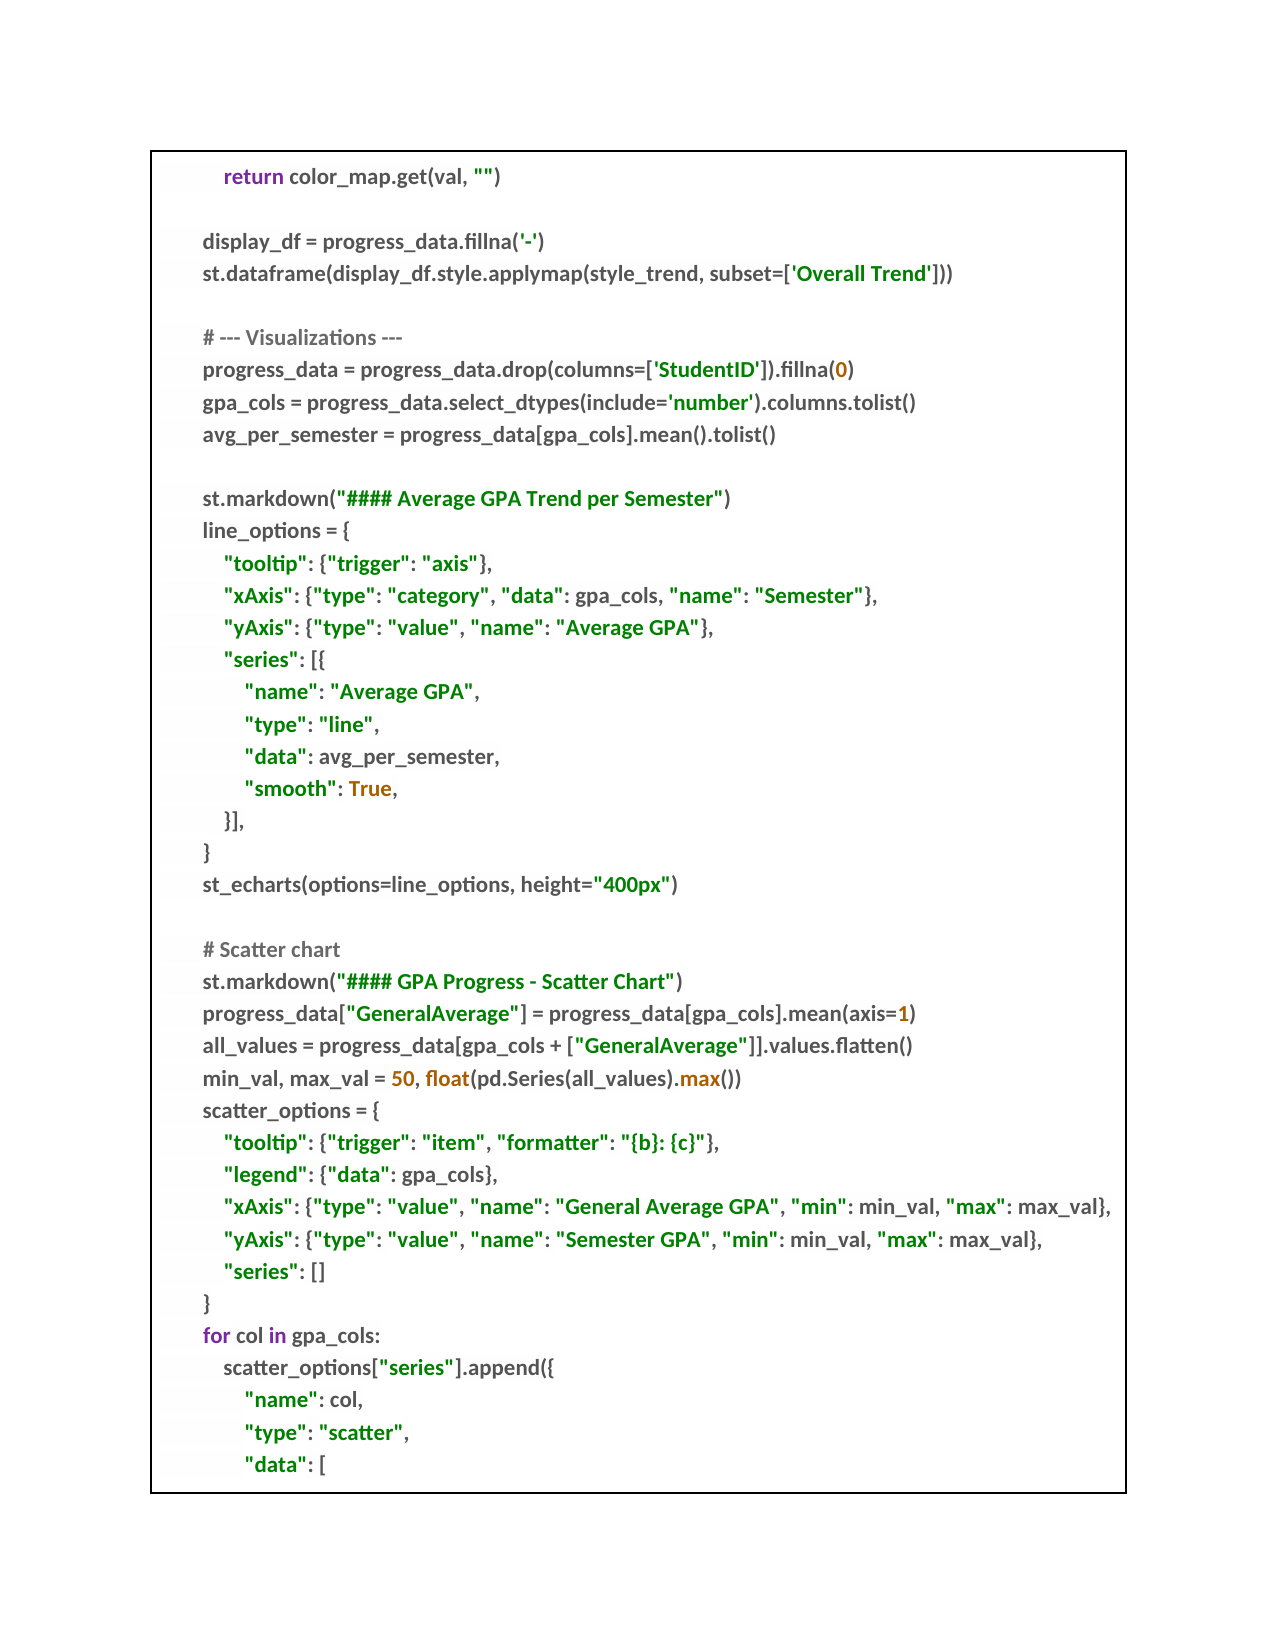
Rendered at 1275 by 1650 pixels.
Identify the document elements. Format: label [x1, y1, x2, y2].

table_header [152, 152, 1125, 1492]
